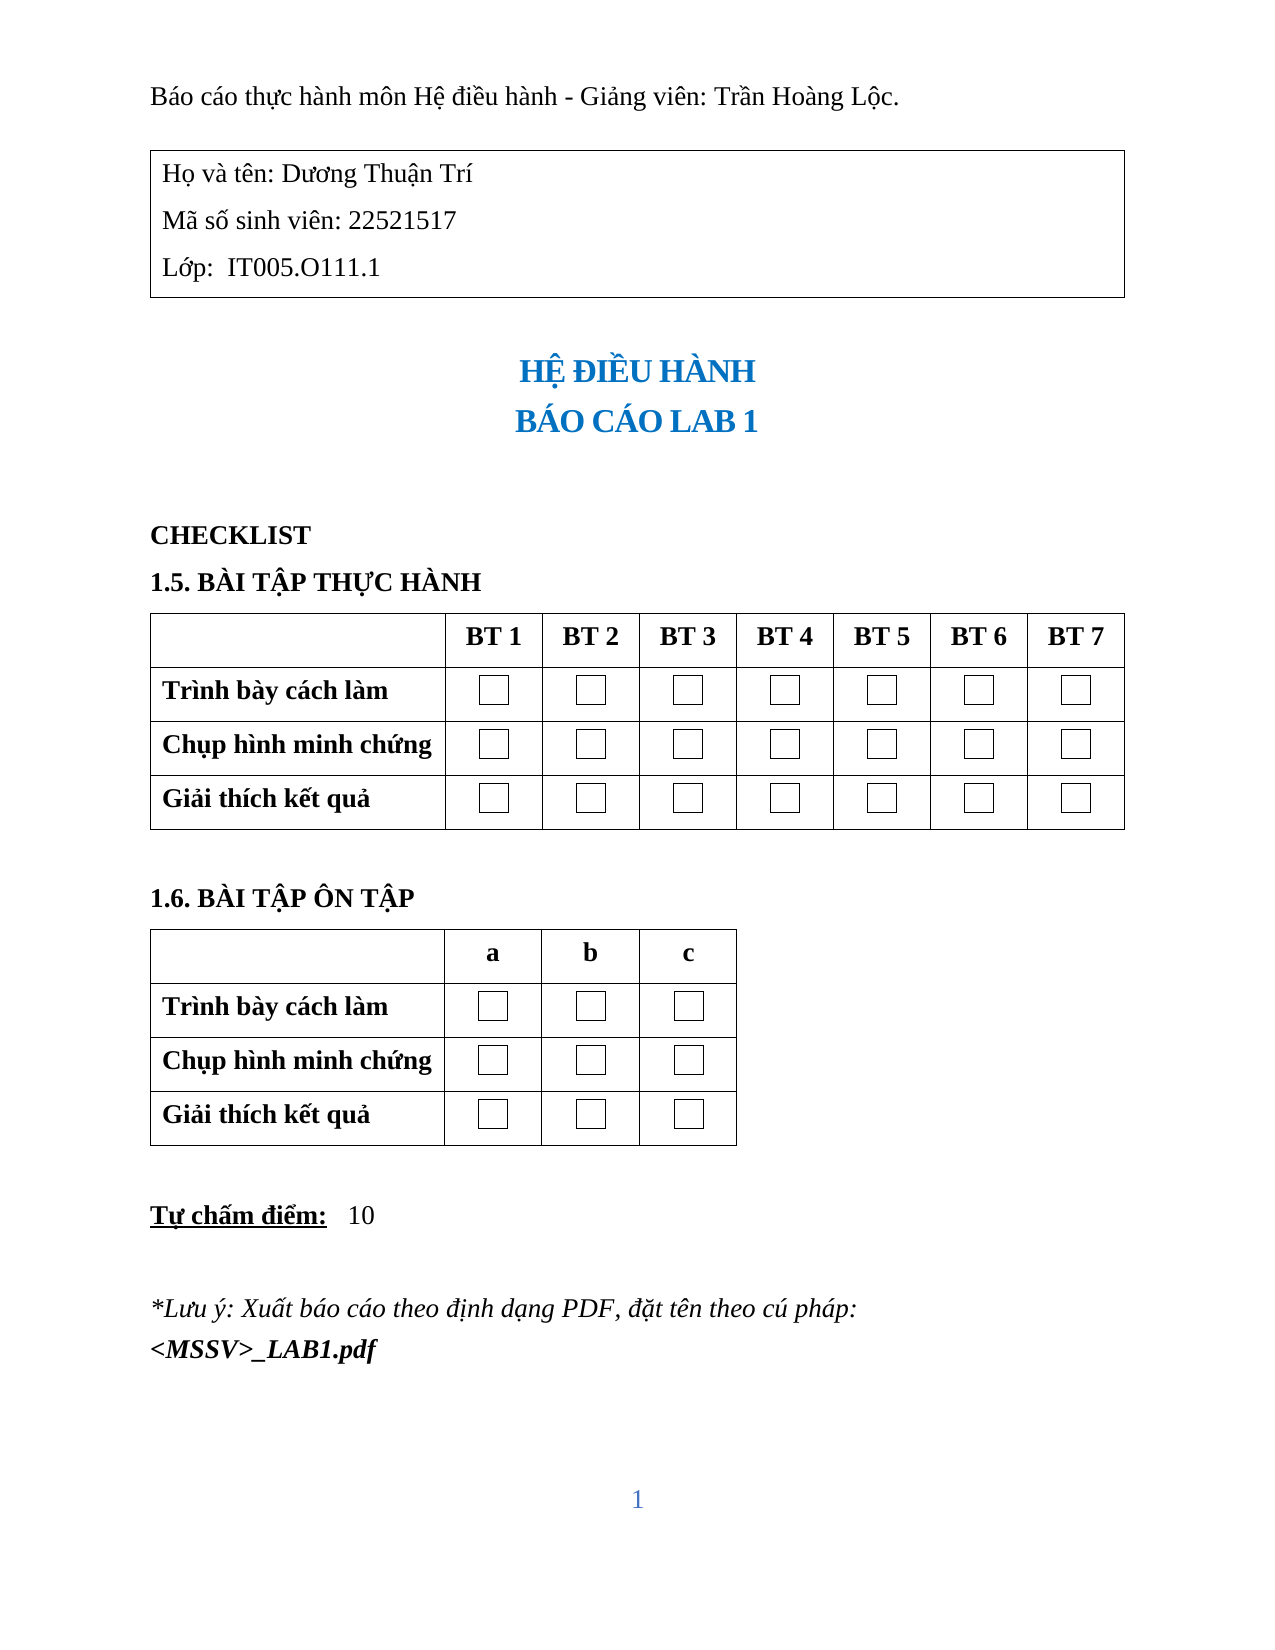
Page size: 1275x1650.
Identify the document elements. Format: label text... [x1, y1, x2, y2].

table_header BT 7 [1028, 614, 1124, 667]
table_header BT 5 [834, 614, 930, 667]
table_cell [543, 668, 639, 721]
table_cell Chụp hình minh chứng [151, 722, 445, 774]
table_cell [542, 984, 639, 1037]
text CHECKLIST [150, 519, 1125, 551]
table_cell [1028, 668, 1124, 721]
table_cell [542, 1092, 639, 1145]
table_header BT 4 [737, 614, 833, 667]
table_cell Trình bày cách làm [151, 984, 444, 1037]
text Tự chấm điểm: 10 [150, 1199, 1125, 1230]
table_cell [542, 1038, 639, 1091]
table_cell [543, 776, 639, 828]
table_cell Giải thích kết quả [151, 1092, 444, 1145]
table_header [151, 614, 445, 667]
table_cell [446, 776, 542, 828]
table_cell [445, 1038, 541, 1091]
table_cell [640, 1092, 736, 1145]
table_header BT 3 [640, 614, 736, 667]
table_cell [445, 1092, 541, 1145]
table_cell [834, 722, 930, 774]
table_cell Trình bày cách làm [151, 668, 445, 721]
table_cell [834, 776, 930, 828]
table_cell [737, 668, 833, 721]
title HỆ ĐIỀU HÀNH BÁO CÁO LAB 1 [150, 351, 1125, 439]
table_cell [1028, 722, 1124, 774]
table_cell Chụp hình minh chứng [151, 1038, 444, 1091]
table_cell [640, 668, 736, 721]
table_header BT 6 [931, 614, 1027, 667]
table_cell [737, 722, 833, 774]
table_cell [640, 776, 736, 828]
table_cell [1028, 776, 1124, 828]
table_header b [542, 930, 639, 983]
table_cell [931, 722, 1027, 774]
table_cell [931, 776, 1027, 828]
table_cell [834, 668, 930, 721]
table_cell [737, 776, 833, 828]
table_header c [640, 930, 736, 983]
table_header [151, 930, 444, 983]
table_cell [931, 668, 1027, 721]
table_cell [446, 668, 542, 721]
table_cell [640, 722, 736, 774]
table_cell [446, 722, 542, 774]
table_cell [445, 984, 541, 1037]
table_cell [640, 1038, 736, 1091]
table_header BT 1 [446, 614, 542, 667]
table_cell [543, 722, 639, 774]
table_header a [445, 930, 541, 983]
table_cell [640, 984, 736, 1037]
table_header BT 2 [543, 614, 639, 667]
text 1.6. BÀI TẬP ÔN TẬP [150, 882, 1125, 914]
table_header Họ và tên: Dương Thuận Trí Mã số sinh viên: 22521517 Lớp: IT005.O111.1 [151, 151, 1124, 297]
text 1.5. BÀI TẬP THỰC HÀNH [150, 566, 1125, 597]
text *Lưu ý: Xuất báo cáo theo định dạng PDF, đặt tên theo cú pháp: <MSSV>_LAB1.pdf [150, 1292, 1125, 1364]
table_cell Giải thích kết quả [151, 776, 445, 828]
